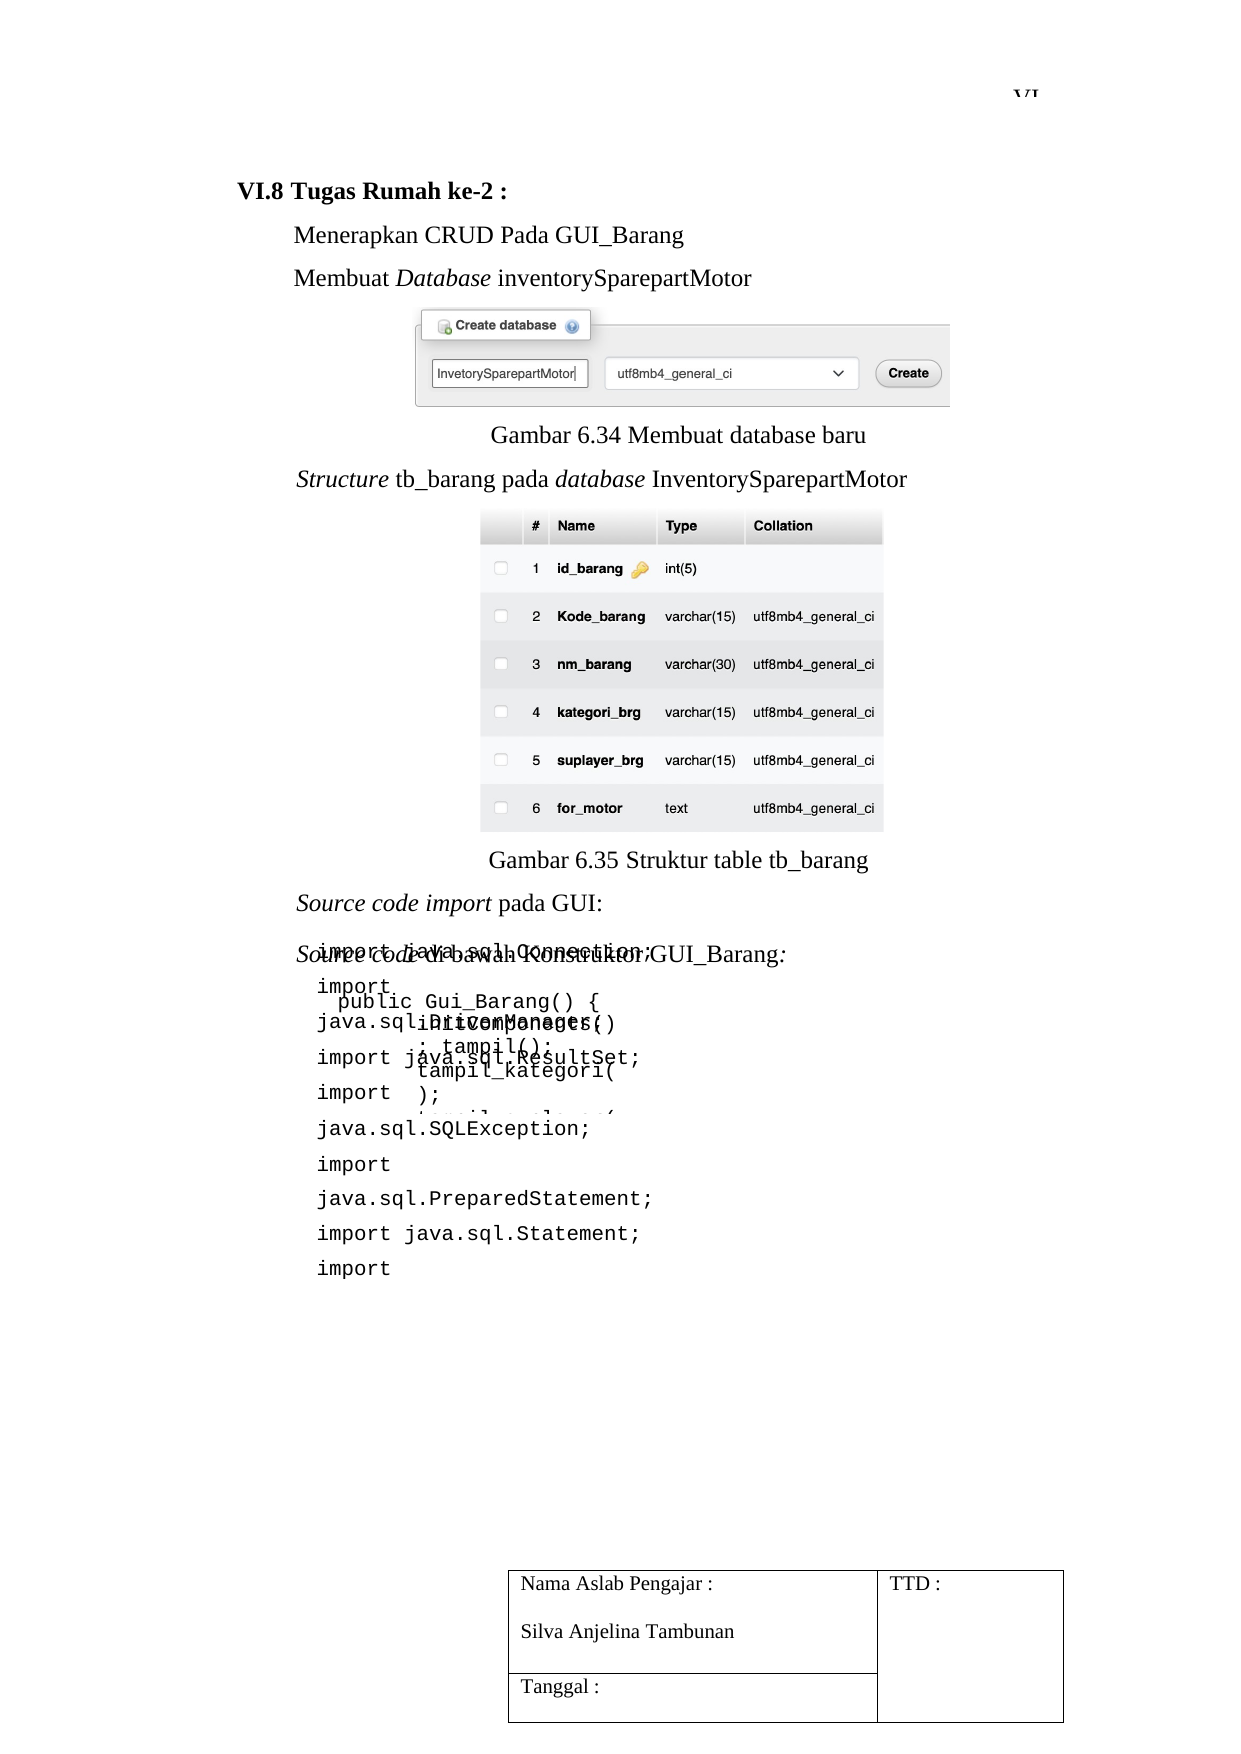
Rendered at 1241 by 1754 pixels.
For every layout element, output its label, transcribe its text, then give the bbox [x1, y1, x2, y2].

subtitle Menerapkan CRUD Pada GUI_Barang Membuat Database inventorySparepartMotor [293, 220, 752, 292]
text Structure tb_barang pada database InventorySparepartMotor [296, 464, 1088, 493]
text Source code import pada GUI: [296, 888, 1088, 917]
picture [412, 307, 950, 407]
picture [480, 508, 884, 833]
subtitle Gambar 6.34 Membuat database baru [490, 420, 1088, 449]
text Source code di bawah Konstruktor GUI_Barang: [296, 939, 1088, 968]
subtitle Tugas Rumah ke-2 : [237, 176, 1088, 205]
